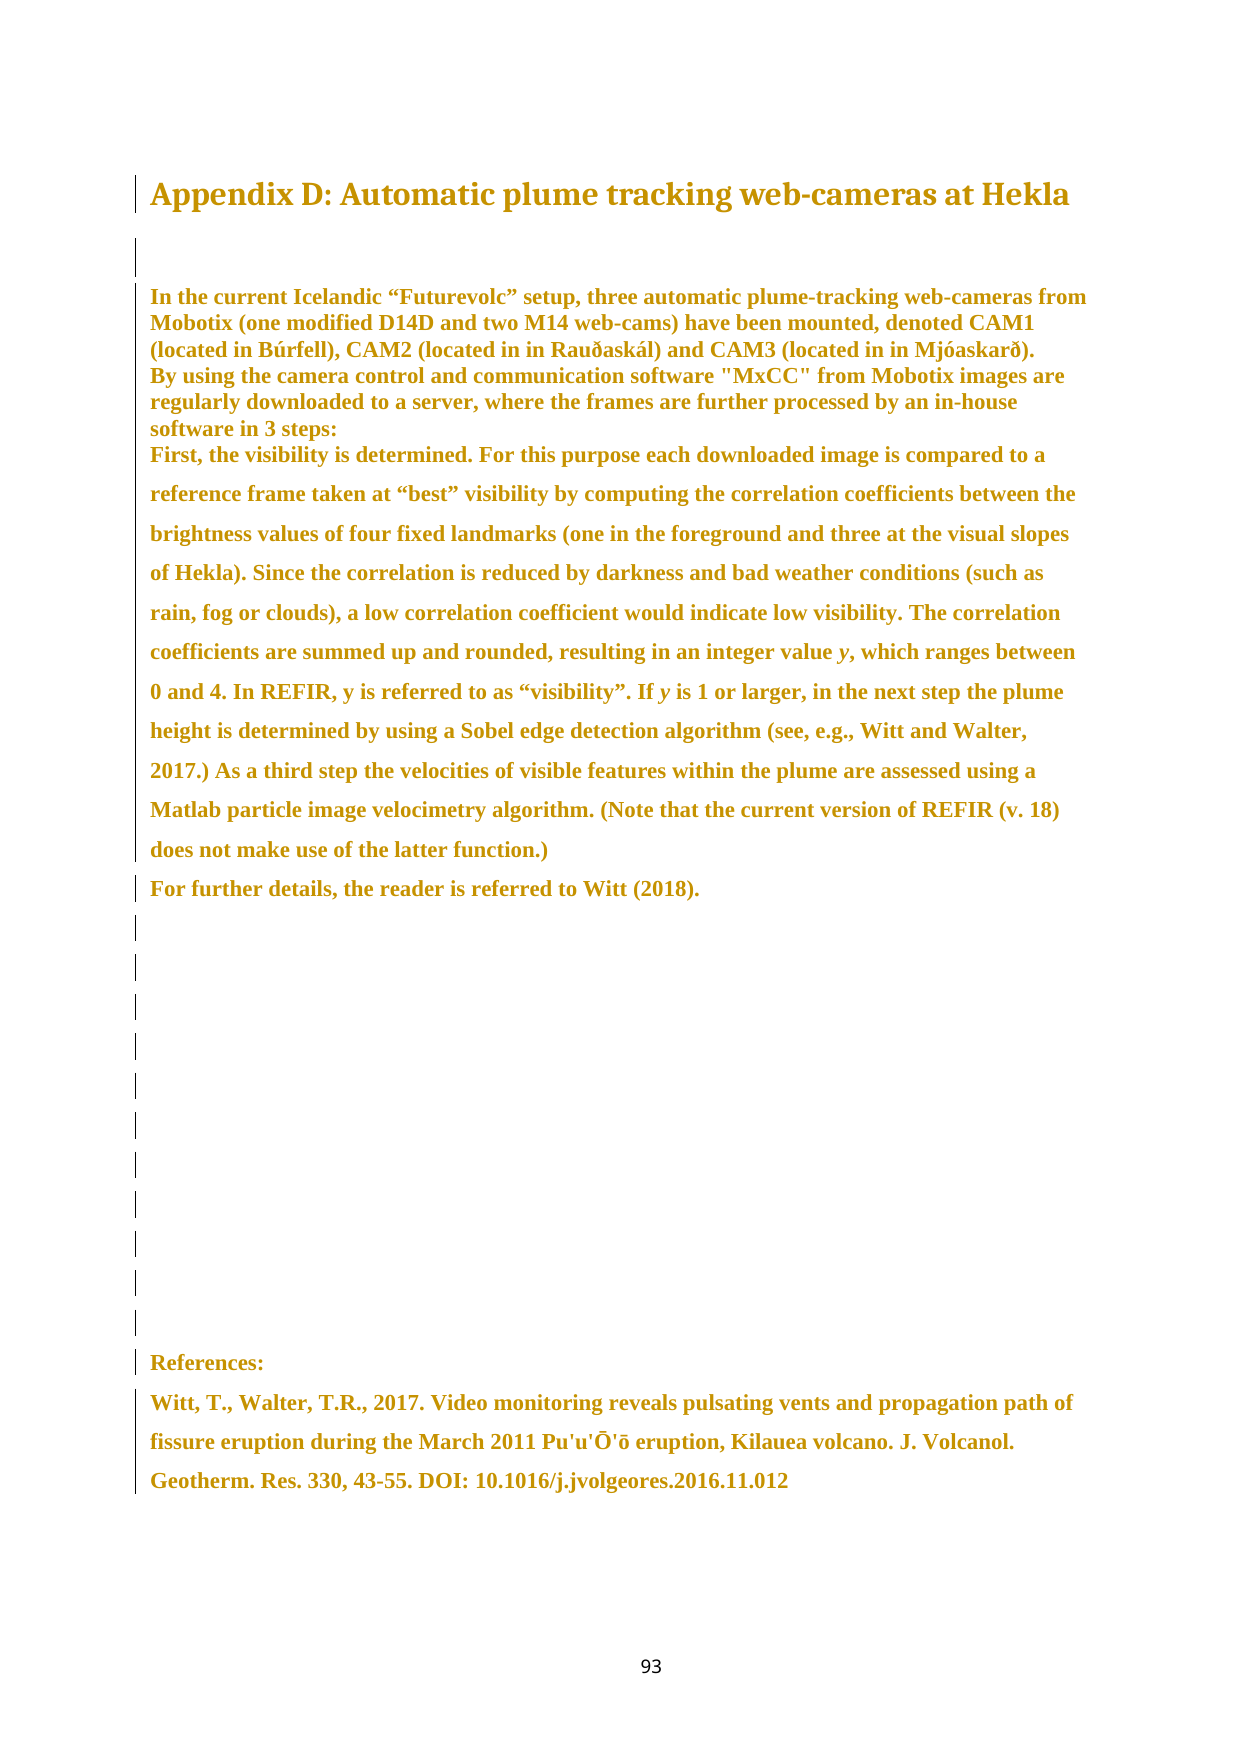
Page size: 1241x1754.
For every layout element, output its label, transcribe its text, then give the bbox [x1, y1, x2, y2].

subtitle Appendix D: Automatic plume tracking web-cameras at Hekla [150, 175, 1090, 213]
text For further details, the reader is referred to Witt (2018). [150, 875, 1090, 902]
text Witt, T., Walter, T.R., 2017. Video monitoring reveals pulsating vents and propagation path of fissure eruption during the March 2011 Pu'u'Ō'ō eruption, Kilauea volcano. J. Volcanol. Geotherm. Res. 330, 43-55. DOI: 10.1016/j.jvolgeores.2016.11.012 [150, 1388, 1090, 1533]
text First, the visibility is determined. For this purpose each downloaded image is compared to a reference frame taken at “best” visibility by computing the correlation coefficients between the brightness values of four fixed landmarks (one in the foreground and three at the visual slopes of Hekla). Since the correlation is reduced by darkness and bad weather conditions (such as rain, fog or clouds), a low correlation coefficient would indicate low visibility. The correlation coefficients are summed up and rounded, resulting in an integer value y, which ranges between 0 and 4. In REFIR, y is referred to as “visibility”. If y is 1 or larger, in the next step the plume height is determined by using a Sobel edge detection algorithm (see, e.g., Witt and Walter, 2017.) As a third step the velocities of visible features within the plume are assessed using a Matlab particle image velocimetry algorithm. (Note that the current version of REFIR (v. 18) does not make use of the latter function.) [150, 441, 1090, 862]
text By using the camera control and communication software "MxCC" from Mobotix images are regularly downloaded to a server, where the frames are further processed by an in-house software in 3 steps: [150, 362, 1090, 441]
text References: [150, 1349, 1090, 1375]
text In the current Icelandic “Futurevolc” setup, three automatic plume-tracking web-cameras from Mobotix (one modified D14D and two M14 web-cams) have been mounted, denoted CAM1 (located in Búrfell), CAM2 (located in in Rauðaskál) and CAM3 (located in in Mjóaskarð). [150, 283, 1090, 362]
